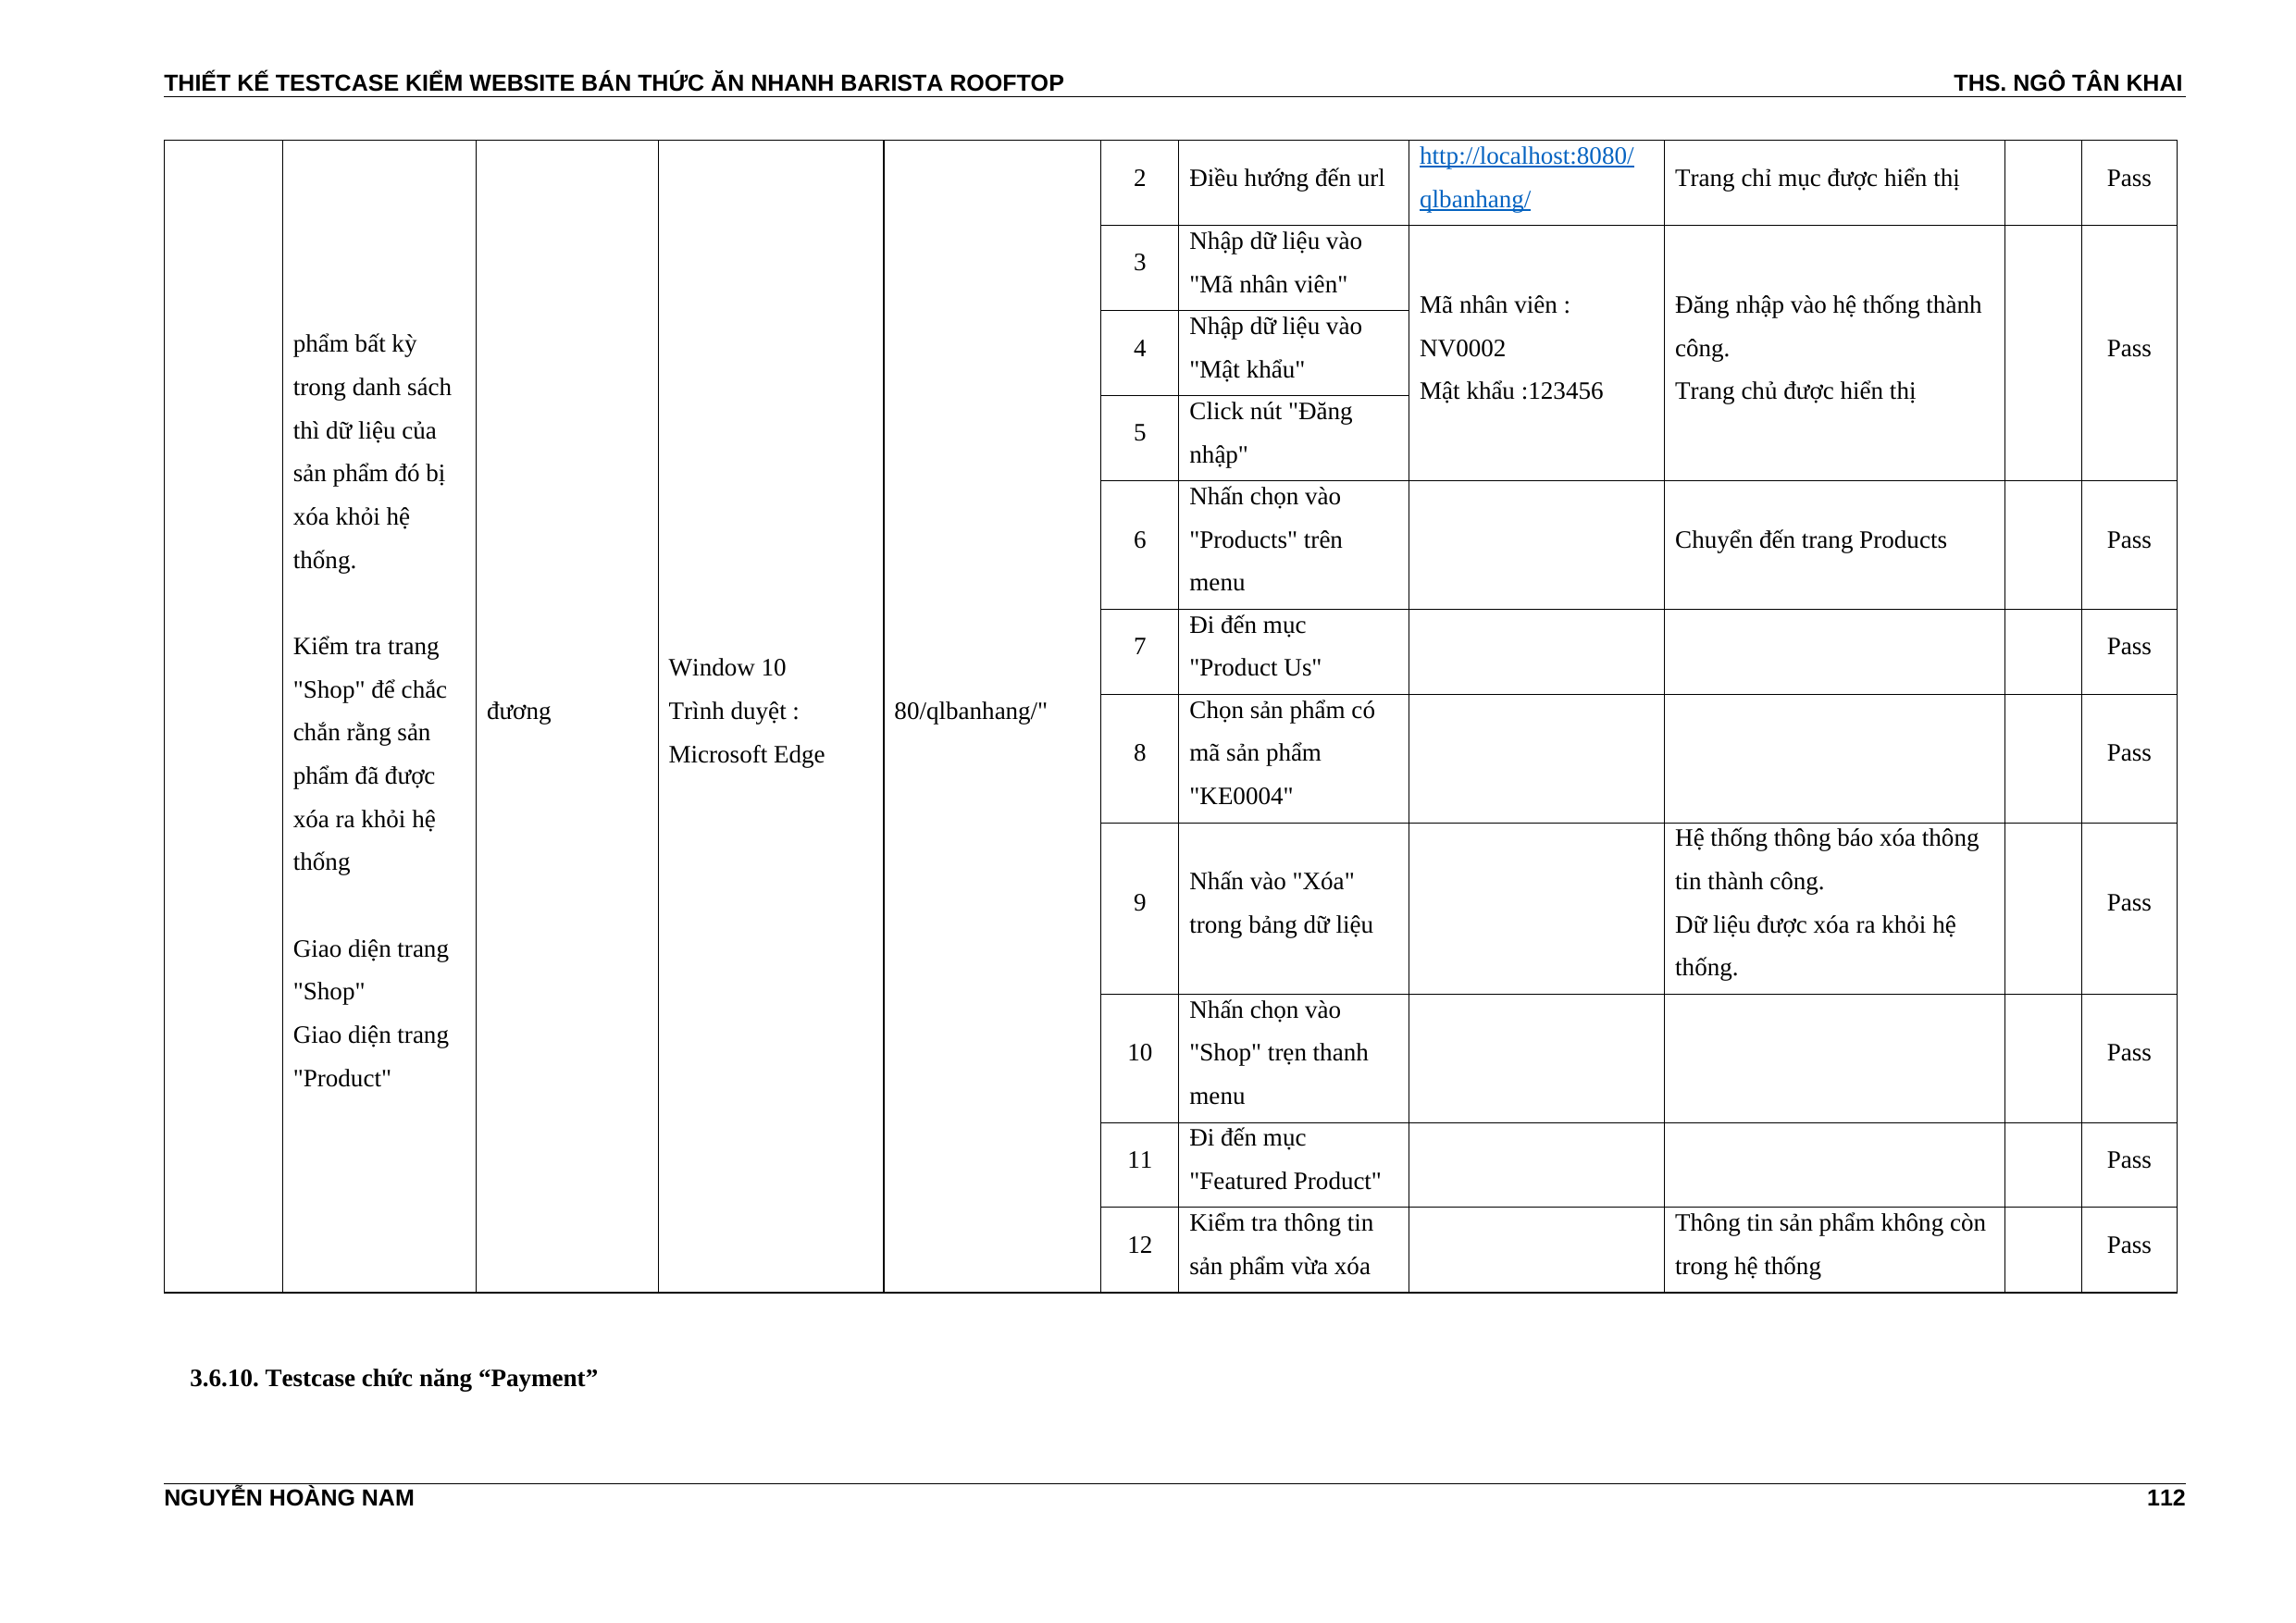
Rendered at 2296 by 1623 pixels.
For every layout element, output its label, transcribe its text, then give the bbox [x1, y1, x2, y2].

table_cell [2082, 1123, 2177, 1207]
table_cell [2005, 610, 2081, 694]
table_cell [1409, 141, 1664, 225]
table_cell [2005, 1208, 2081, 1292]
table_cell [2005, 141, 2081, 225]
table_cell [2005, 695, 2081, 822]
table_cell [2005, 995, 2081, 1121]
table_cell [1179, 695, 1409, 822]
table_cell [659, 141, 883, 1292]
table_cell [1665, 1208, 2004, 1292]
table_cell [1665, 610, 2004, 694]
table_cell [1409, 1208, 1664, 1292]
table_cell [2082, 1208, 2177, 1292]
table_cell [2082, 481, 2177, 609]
subtitle 3.6.10. Testcase chức năng “Payment” [190, 1363, 2186, 1392]
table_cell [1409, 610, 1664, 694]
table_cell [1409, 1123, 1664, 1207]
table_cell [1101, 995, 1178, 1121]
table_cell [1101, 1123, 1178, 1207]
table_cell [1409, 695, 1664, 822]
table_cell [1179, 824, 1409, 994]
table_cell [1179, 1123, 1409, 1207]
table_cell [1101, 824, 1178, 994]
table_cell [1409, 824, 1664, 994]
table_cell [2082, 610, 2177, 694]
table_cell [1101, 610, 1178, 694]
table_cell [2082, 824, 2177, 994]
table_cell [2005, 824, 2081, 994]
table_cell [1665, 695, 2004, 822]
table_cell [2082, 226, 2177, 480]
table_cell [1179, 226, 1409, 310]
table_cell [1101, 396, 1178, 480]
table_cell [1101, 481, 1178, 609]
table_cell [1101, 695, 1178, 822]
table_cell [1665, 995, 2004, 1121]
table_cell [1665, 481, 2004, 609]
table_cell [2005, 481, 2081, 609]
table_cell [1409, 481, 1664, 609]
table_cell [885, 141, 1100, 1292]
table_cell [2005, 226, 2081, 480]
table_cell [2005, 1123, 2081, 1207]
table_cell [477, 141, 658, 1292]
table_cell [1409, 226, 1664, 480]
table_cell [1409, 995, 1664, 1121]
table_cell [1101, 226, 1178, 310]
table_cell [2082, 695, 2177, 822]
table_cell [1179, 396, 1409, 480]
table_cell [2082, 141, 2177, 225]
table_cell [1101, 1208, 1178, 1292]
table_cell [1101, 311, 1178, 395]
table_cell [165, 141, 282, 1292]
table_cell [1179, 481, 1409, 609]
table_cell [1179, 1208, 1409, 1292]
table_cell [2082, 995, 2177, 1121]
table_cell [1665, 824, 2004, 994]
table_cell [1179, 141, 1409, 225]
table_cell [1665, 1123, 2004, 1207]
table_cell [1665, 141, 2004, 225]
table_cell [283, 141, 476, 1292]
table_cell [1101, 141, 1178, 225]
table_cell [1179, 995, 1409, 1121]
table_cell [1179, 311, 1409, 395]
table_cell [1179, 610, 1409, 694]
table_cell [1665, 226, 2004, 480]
